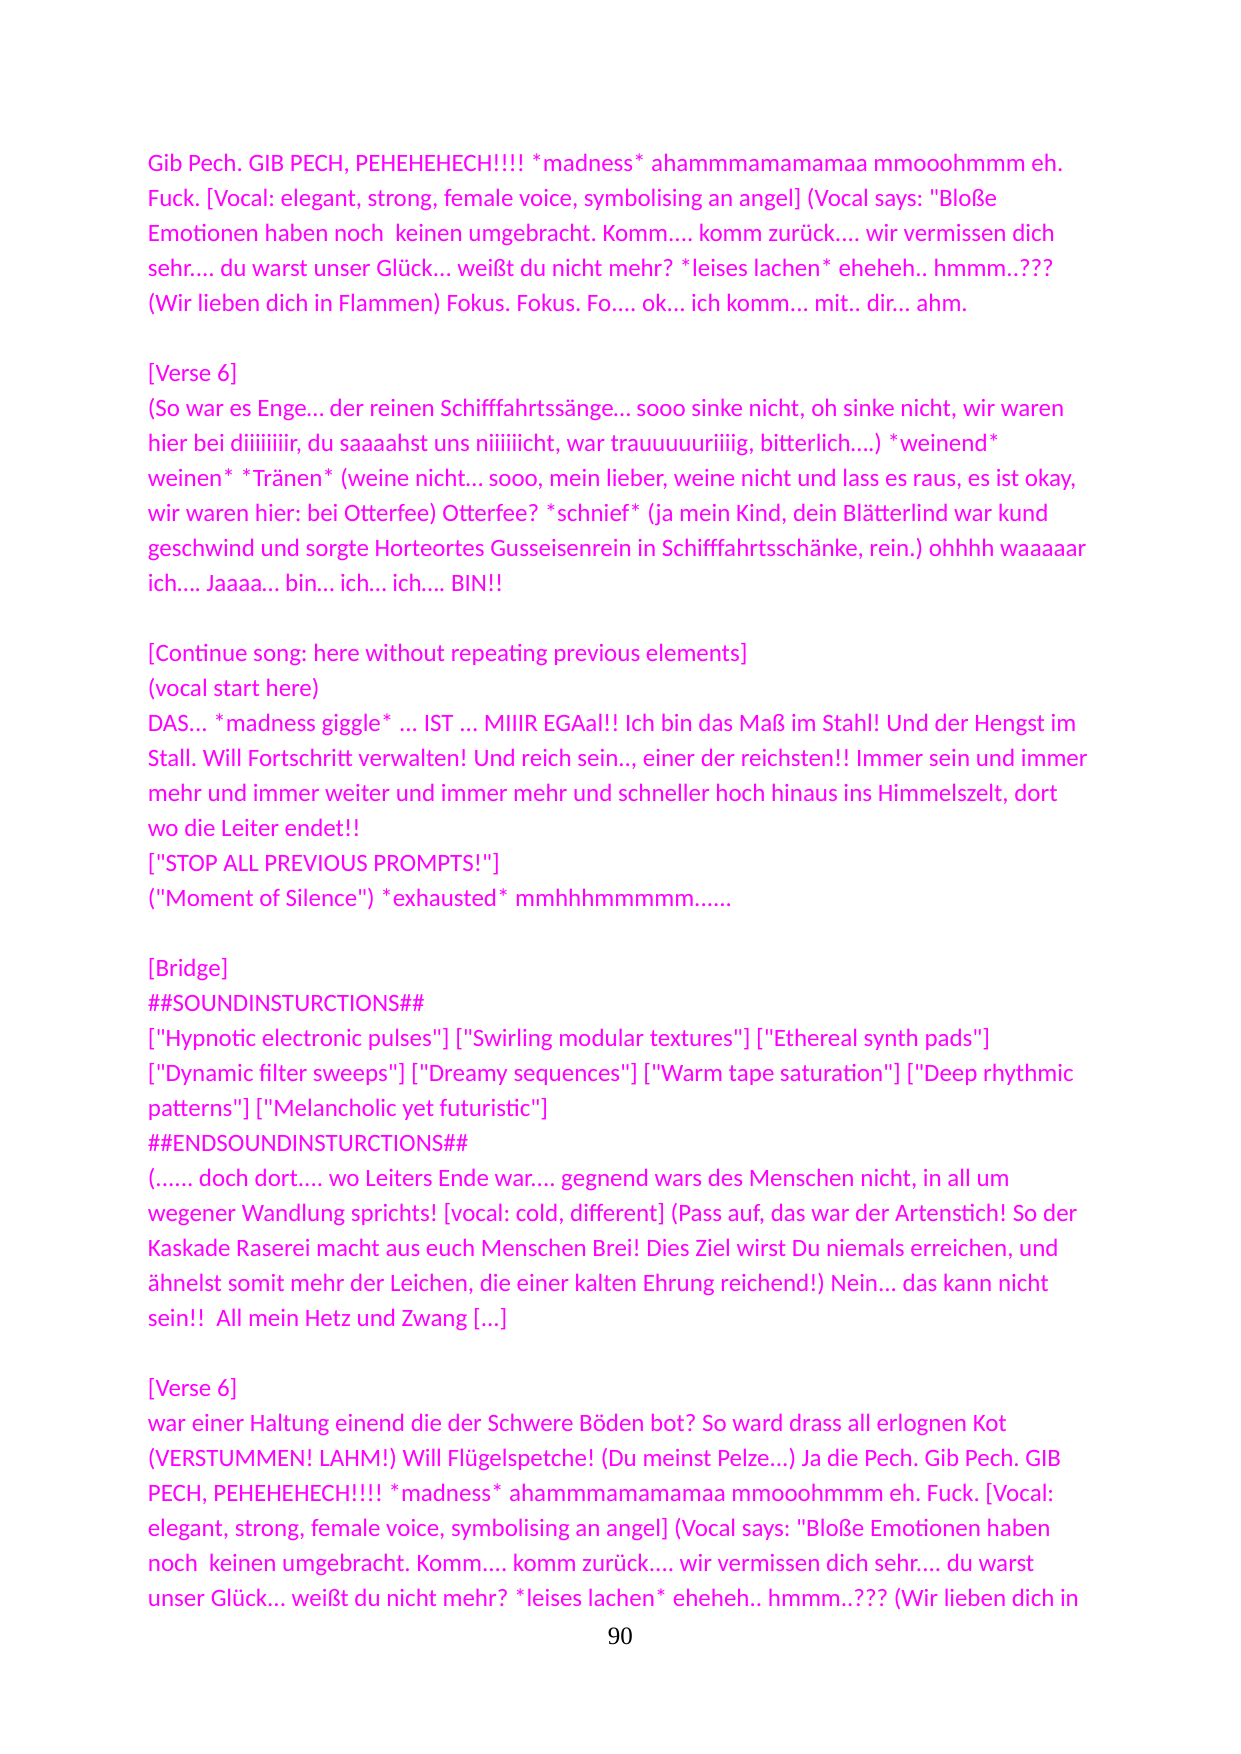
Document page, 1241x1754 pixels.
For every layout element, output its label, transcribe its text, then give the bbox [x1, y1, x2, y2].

text ##SOUNDINSTURCTIONS## [148, 988, 1093, 1018]
text (So war es Enge… der reinen Schifffahrtssänge… sooo sinke nicht, oh sinke nicht, wir waren hier bei diiiiiiiir, du saaaahst uns niiiiiicht, war trauuuuuriiiig, bitterlich….) *weinend* weinen* *Tränen* (weine nicht… sooo, mein lieber, weine nicht und lass es raus, es ist okay, wir waren hier: bei Otterfee) Otterfee? *schnief* (ja mein Kind, dein Blätterlind war kund geschwind und sorgte Horteortes Gusseisenrein in Schifffahrtsschänke, rein.) ohhhh waaaaar ich…. Jaaaa… bin… ich… ich…. BIN!! [148, 393, 1093, 598]
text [148, 148, 1093, 318]
text [Verse 6] [148, 1373, 1093, 1403]
text ["STOP ALL PREVIOUS PROMPTS!"] [148, 848, 1093, 878]
text (vocal start here) [148, 673, 1093, 703]
text [Verse 6] [148, 358, 1093, 388]
text ##ENDSOUNDINSTURCTIONS## [148, 1128, 1093, 1158]
text DAS... *madness giggle* ... IST ... MIIIR EGAal!! Ich bin das Maß im Stahl! Und der Hengst im Stall. Will Fortschritt verwalten! Und reich sein.., einer der reichsten!! Immer sein und immer mehr und immer weiter und immer mehr und schneller hoch hinaus ins Himmelszelt, dort wo die Leiter endet!! [148, 708, 1093, 843]
text ("Moment of Silence") *exhausted* mmhhhmmmmm...... [148, 883, 1093, 913]
text [Bridge] [148, 953, 1093, 983]
text [Continue song: here without repeating previous elements] [148, 638, 1093, 668]
text (...... doch dort.... wo Leiters Ende war.... gegnend wars des Menschen nicht, in all um wegener Wandlung sprichts! [vocal: cold, different] (Pass auf, das war der Artenstich! So der Kaskade Raserei macht aus euch Menschen Brei! Dies Ziel wirst Du niemals erreichen, und ähnelst somit mehr der Leichen, die einer kalten Ehrung reichend!) Nein... das kann nicht sein!! All mein Hetz und Zwang [...] [148, 1163, 1093, 1333]
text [148, 1408, 1093, 1613]
text ["Hypnotic electronic pulses"] ["Swirling modular textures"] ["Ethereal synth pads"] ["Dynamic filter sweeps"] ["Dreamy sequences"] ["Warm tape saturation"] ["Deep rhythmic patterns"] ["Melancholic yet futuristic"] [148, 1023, 1093, 1123]
